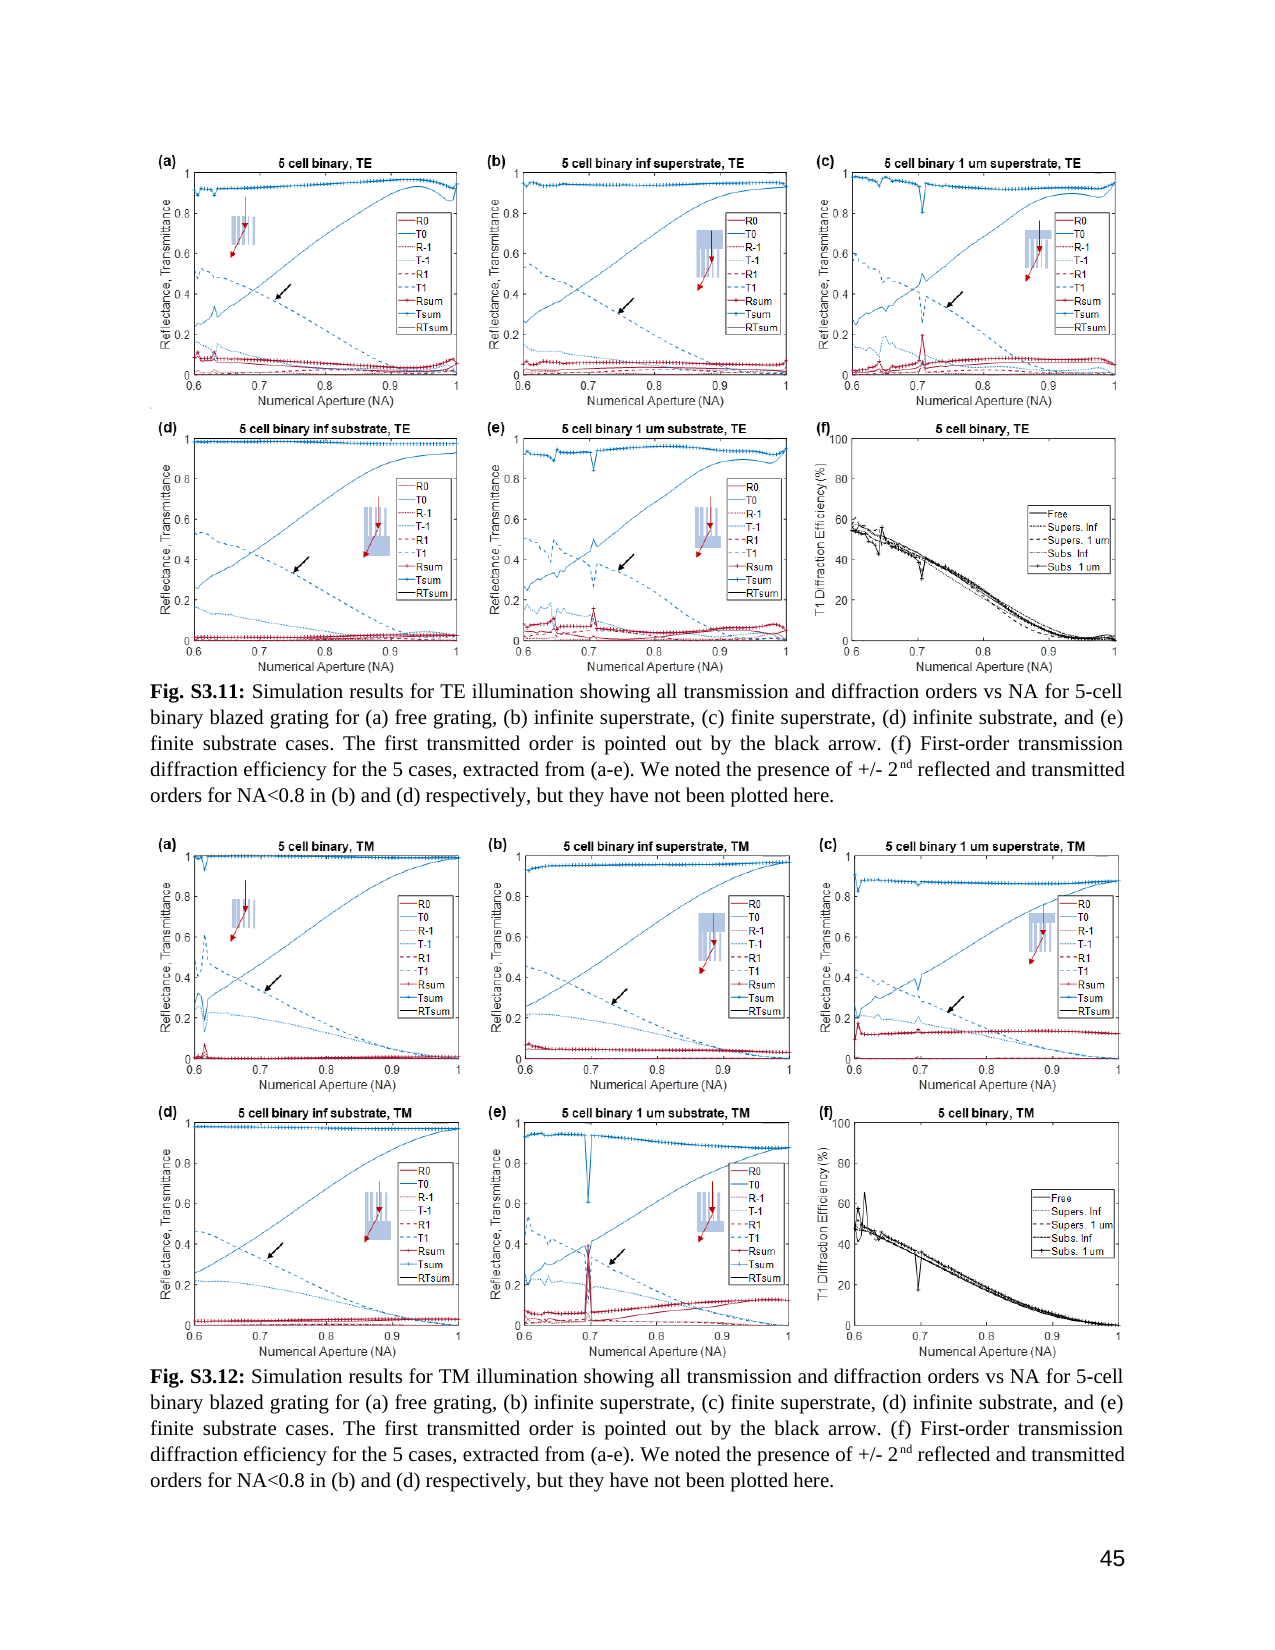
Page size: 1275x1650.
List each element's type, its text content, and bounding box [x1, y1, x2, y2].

text Fig. S3.12: Simulation results for TM illumination showing all transmission and diffraction orders vs NA for 5-cell binary blazed grating for (a) free grating, (b) infinite superstrate, (c) finite superstrate, (d) infinite substrate, and (e) finite substrate cases. The first transmitted order is pointed out by the black arrow. (f) First-order transmission diffraction efficiency for the 5 cases, extracted from (a-e). We noted the presence of +/- 2nd reflected and transmitted orders for NA<0.8 in (b) and (d) respectively, but they have not been plotted here. [150, 1364, 1125, 1492]
text Fig. S3.11: Simulation results for TE illumination showing all transmission and diffraction orders vs NA for 5-cell binary blazed grating for (a) free grating, (b) infinite superstrate, (c) finite superstrate, (d) infinite substrate, and (e) finite substrate cases. The first transmitted order is pointed out by the black arrow. (f) First-order transmission diffraction efficiency for the 5 cases, extracted from (a-e). We noted the presence of +/- 2nd reflected and transmitted orders for NA<0.8 in (b) and (d) respectively, but they have not been plotted here. [150, 679, 1125, 807]
picture [150, 834, 1125, 1362]
picture [150, 150, 1125, 678]
